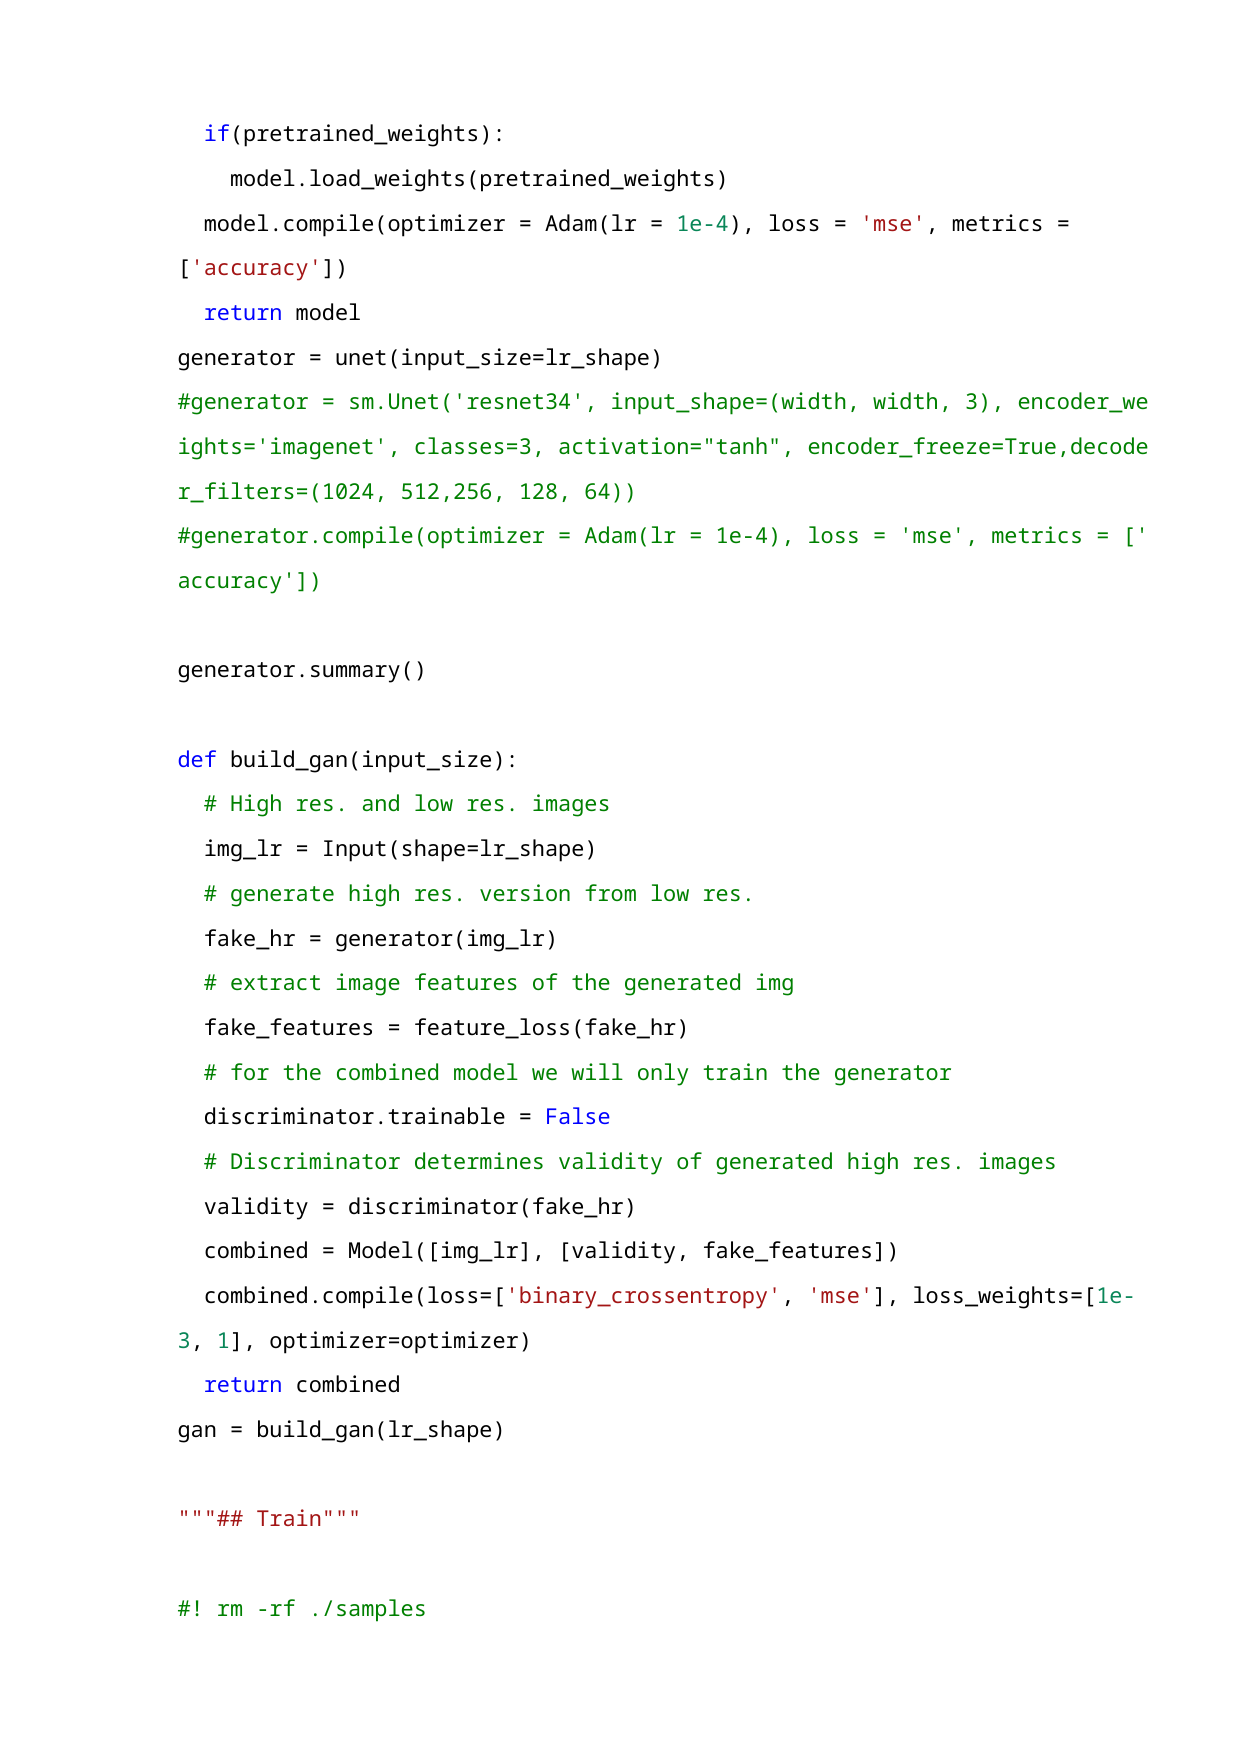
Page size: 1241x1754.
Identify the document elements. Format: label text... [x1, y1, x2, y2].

text #generator.compile(optimizer = Adam(lr = 1e-4), loss = 'mse', metrics = ['accuracy']) [177, 520, 1152, 595]
text # for the combined model we will only train the generator [177, 1057, 1152, 1086]
text fake_features = feature_loss(fake_hr) [177, 1012, 1152, 1042]
text #! rm -rf ./samples [177, 1593, 1152, 1623]
text # extract image features of the generated img [177, 967, 1152, 997]
text if(pretrained_weights): [177, 118, 1152, 148]
text discriminator.trainable = False [177, 1101, 1152, 1131]
text fake_hr = generator(img_lr) [177, 922, 1152, 952]
text combined.compile(loss=['binary_crossentropy', 'mse'], loss_weights=[1e-3, 1], optimizer=optimizer) [177, 1280, 1152, 1354]
text #generator = sm.Unet('resnet34', input_shape=(width, width, 3), encoder_weights='imagenet', classes=3, activation="tanh", encoder_freeze=True,decoder_filters=(1024, 512,256, 128, 64)) [177, 386, 1152, 505]
text """## Train""" [177, 1503, 1152, 1533]
text def build_gan(input_size): [177, 744, 1152, 773]
text # Discriminator determines validity of generated high res. images [177, 1146, 1152, 1176]
text generator.summary() [177, 654, 1152, 684]
text model.compile(optimizer = Adam(lr = 1e-4), loss = 'mse', metrics = ['accuracy']) [177, 207, 1152, 282]
text return combined [177, 1369, 1152, 1399]
text # generate high res. version from low res. [177, 878, 1152, 908]
text # High res. and low res. images [177, 788, 1152, 818]
text generator = unet(input_size=lr_shape) [177, 342, 1152, 371]
text validity = discriminator(fake_hr) [177, 1191, 1152, 1220]
text combined = Model([img_lr], [validity, fake_features]) [177, 1235, 1152, 1265]
text img_lr = Input(shape=lr_shape) [177, 833, 1152, 863]
text model.load_weights(pretrained_weights) [177, 163, 1152, 193]
text return model [177, 297, 1152, 327]
text gan = build_gan(lr_shape) [177, 1414, 1152, 1444]
